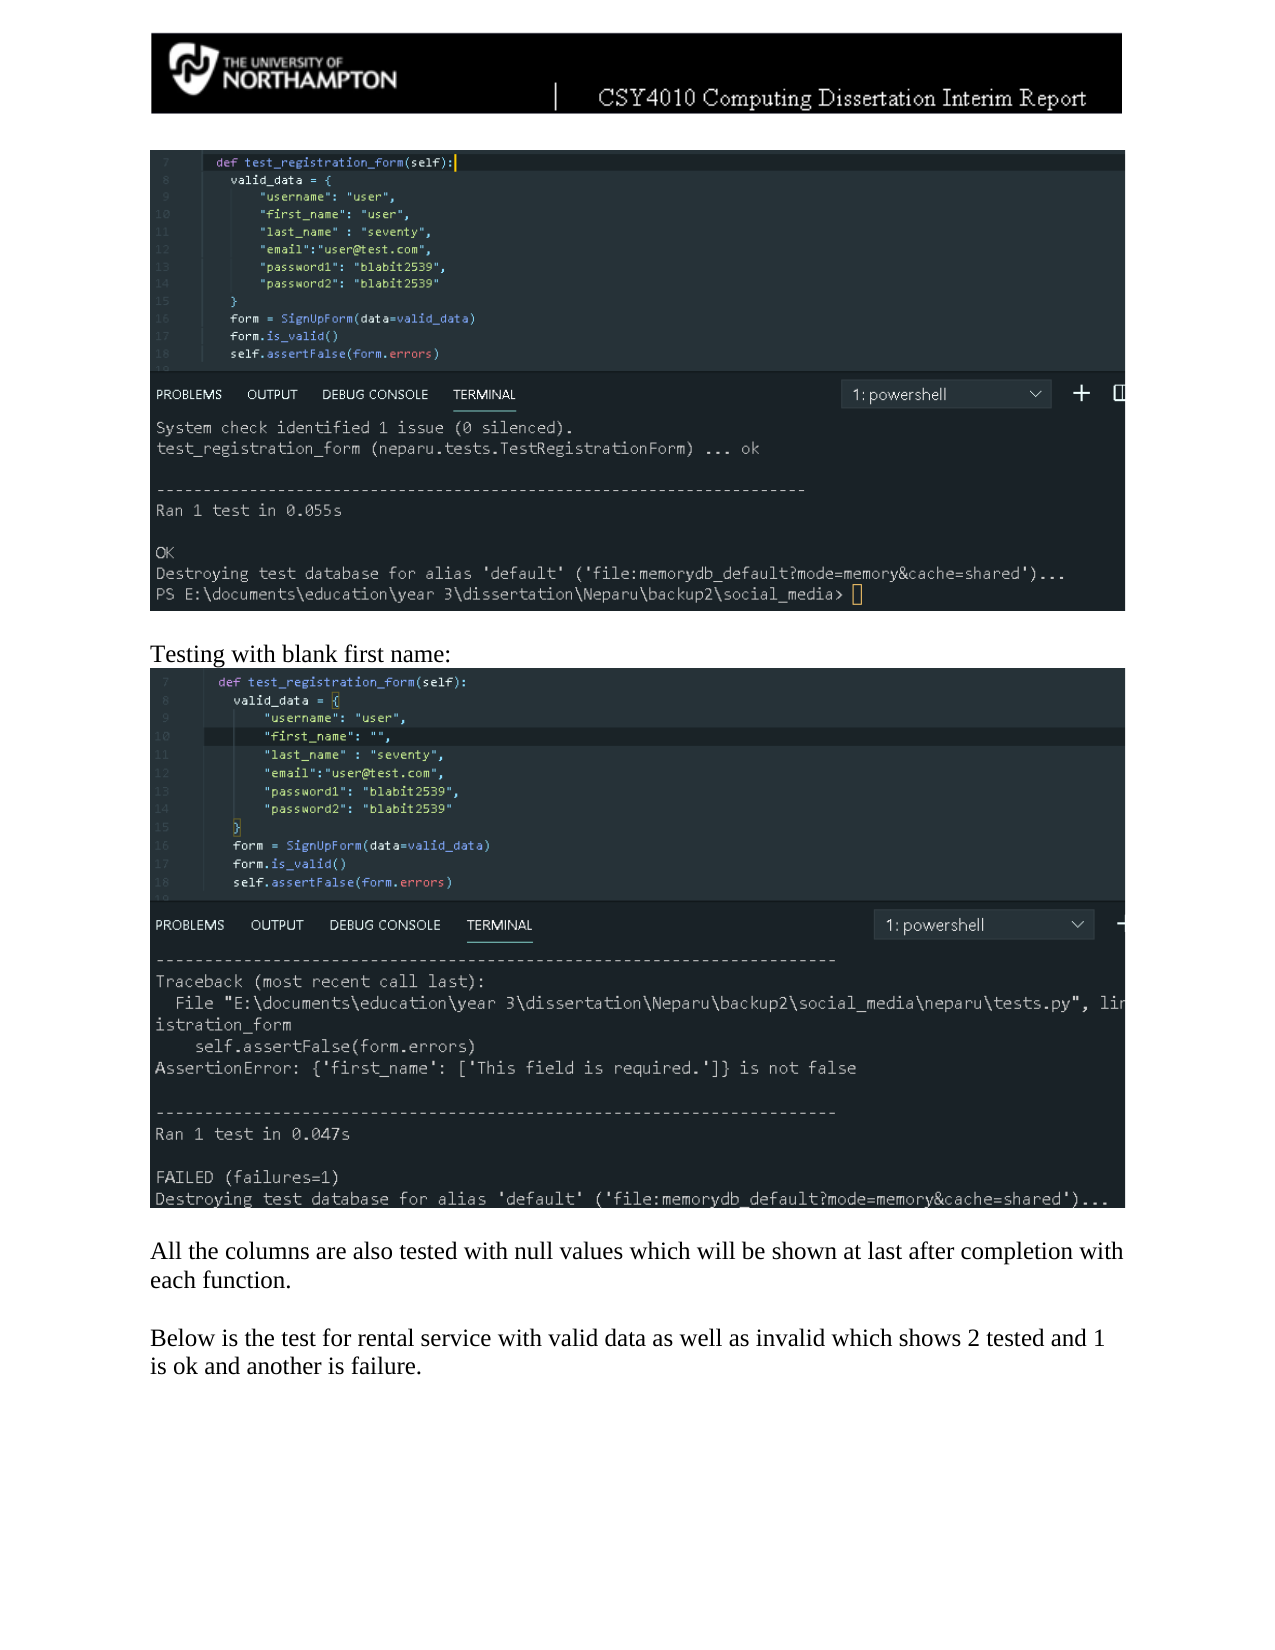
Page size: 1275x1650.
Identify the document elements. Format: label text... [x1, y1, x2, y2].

text Below is the test for rental service with valid data as well as invalid which shows 2 tested and 1 is ok and another is failure. [150, 1323, 1125, 1380]
picture [150, 668, 1125, 1208]
picture [150, 21, 1122, 116]
text Testing with blank first name: [150, 639, 1125, 668]
picture [150, 150, 1125, 611]
text All the columns are also tested with null values which will be shown at last after completion with each function. [150, 1236, 1125, 1294]
